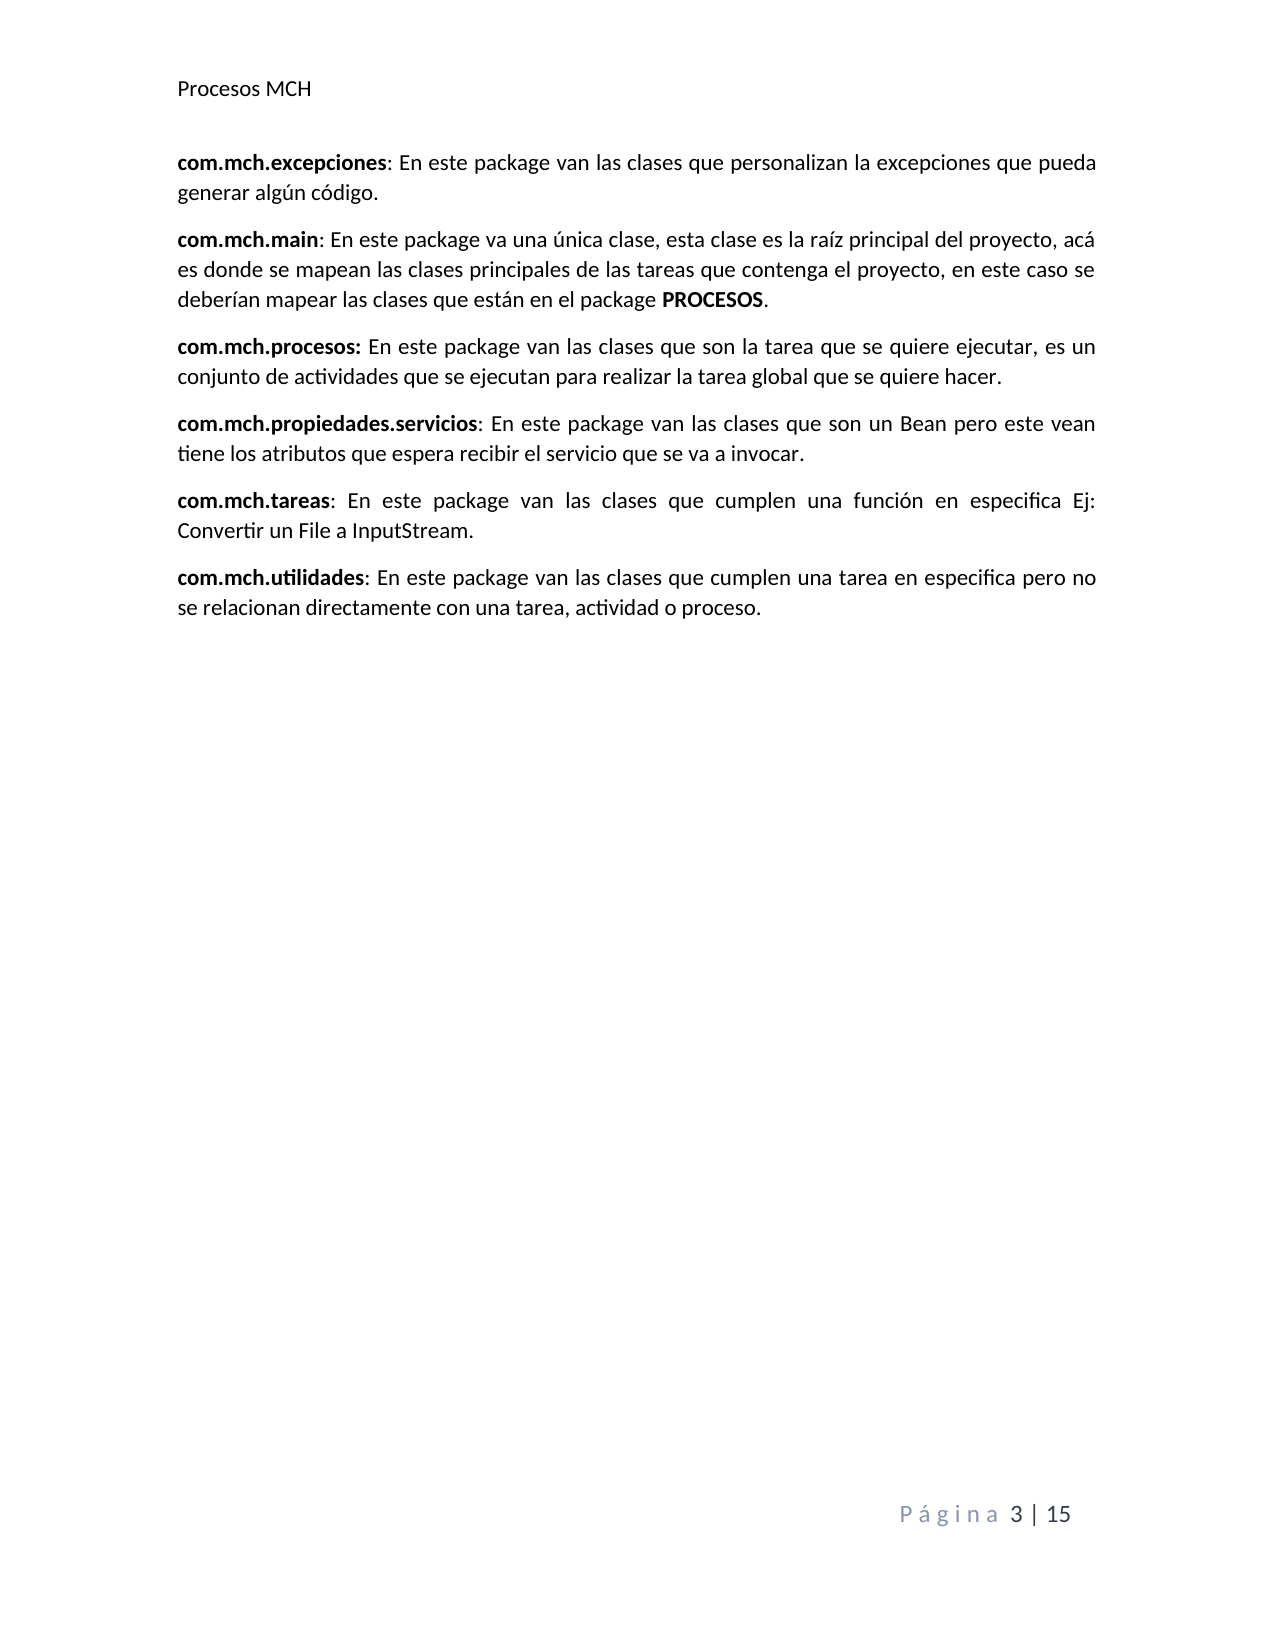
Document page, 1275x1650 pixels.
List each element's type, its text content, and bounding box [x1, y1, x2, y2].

text com.mch.excepciones: En este package van las clases que personalizan la excepciones que pueda generar algún código. [177, 148, 1098, 206]
text com.mch.utilidades: En este package van las clases que cumplen una tarea en especifica pero no se relacionan directamente con una tarea, actividad o proceso. [177, 563, 1098, 621]
text com.mch.procesos: En este package van las clases que son la tarea que se quiere ejecutar, es un conjunto de actividades que se ejecutan para realizar la tarea global que se quiere hacer. [177, 332, 1098, 390]
text com.mch.tareas: En este package van las clases que cumplen una función en especifica Ej: Convertir un File a InputStream. [177, 486, 1098, 544]
text com.mch.propiedades.servicios: En este package van las clases que son un Bean pero este vean tiene los atributos que espera recibir el servicio que se va a invocar. [177, 409, 1098, 467]
text com.mch.main: En este package va una única clase, esta clase es la raíz principal del proyecto, acá es donde se mapean las clases principales de las tareas que contenga el proyecto, en este caso se deberían mapear las clases que están en el package PROCESOS. [177, 225, 1098, 313]
